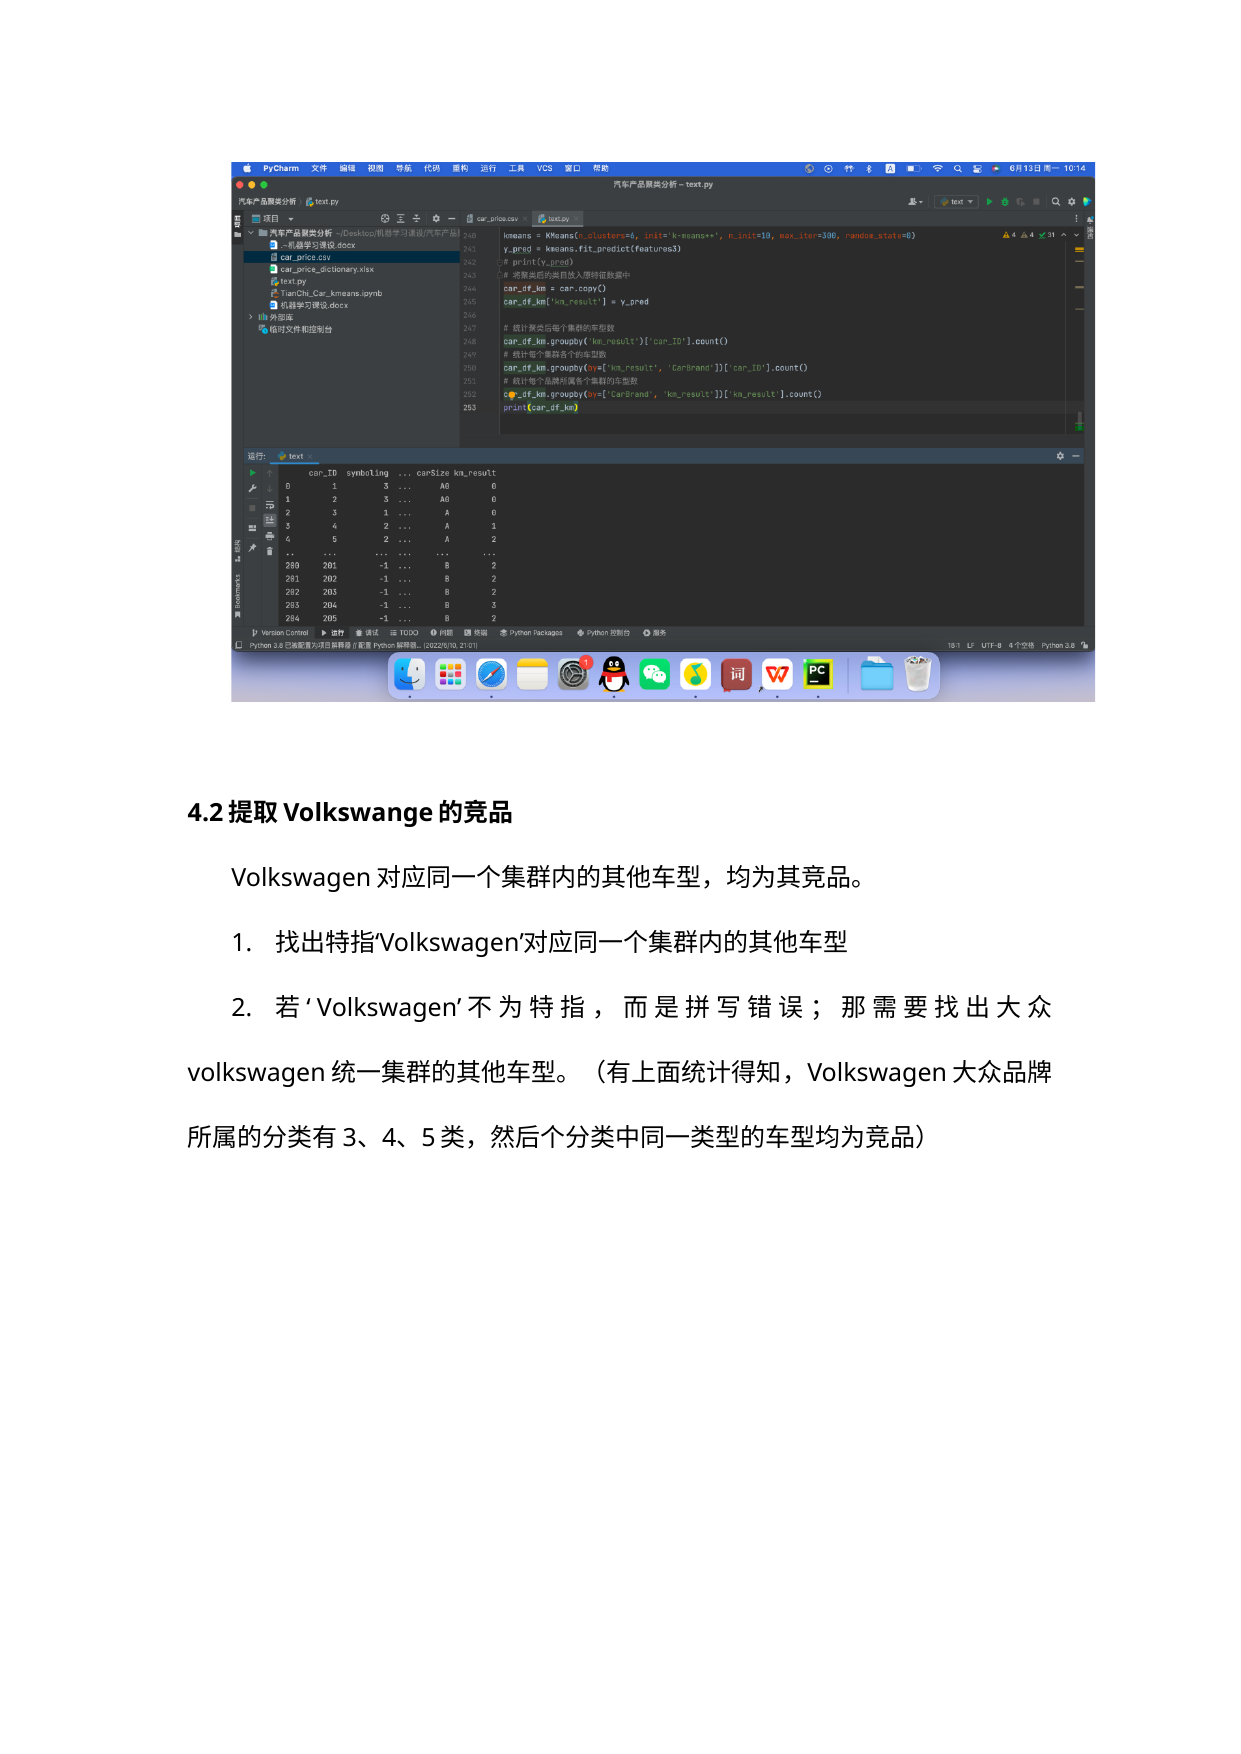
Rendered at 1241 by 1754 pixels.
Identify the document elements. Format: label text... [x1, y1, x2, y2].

list 若‘Volkswagen’不为特指，而是拼写错误；那需要找出大众volkswagen统一集群的其他车型。（有上面统计得知，Volkswagen大众品牌所属的分类有3、4、5类，然后个分类中同一类型的车型均为竞品） [187, 974, 1053, 1169]
list 4.2提取Volkswange的竞品 [187, 779, 1053, 844]
picture [231, 162, 1096, 702]
list 找出特指‘Volkswagen’对应同一个集群内的其他车型 [187, 909, 1053, 974]
list Volkswagen对应同一个集群内的其他车型，均为其竞品。 [187, 844, 1053, 909]
